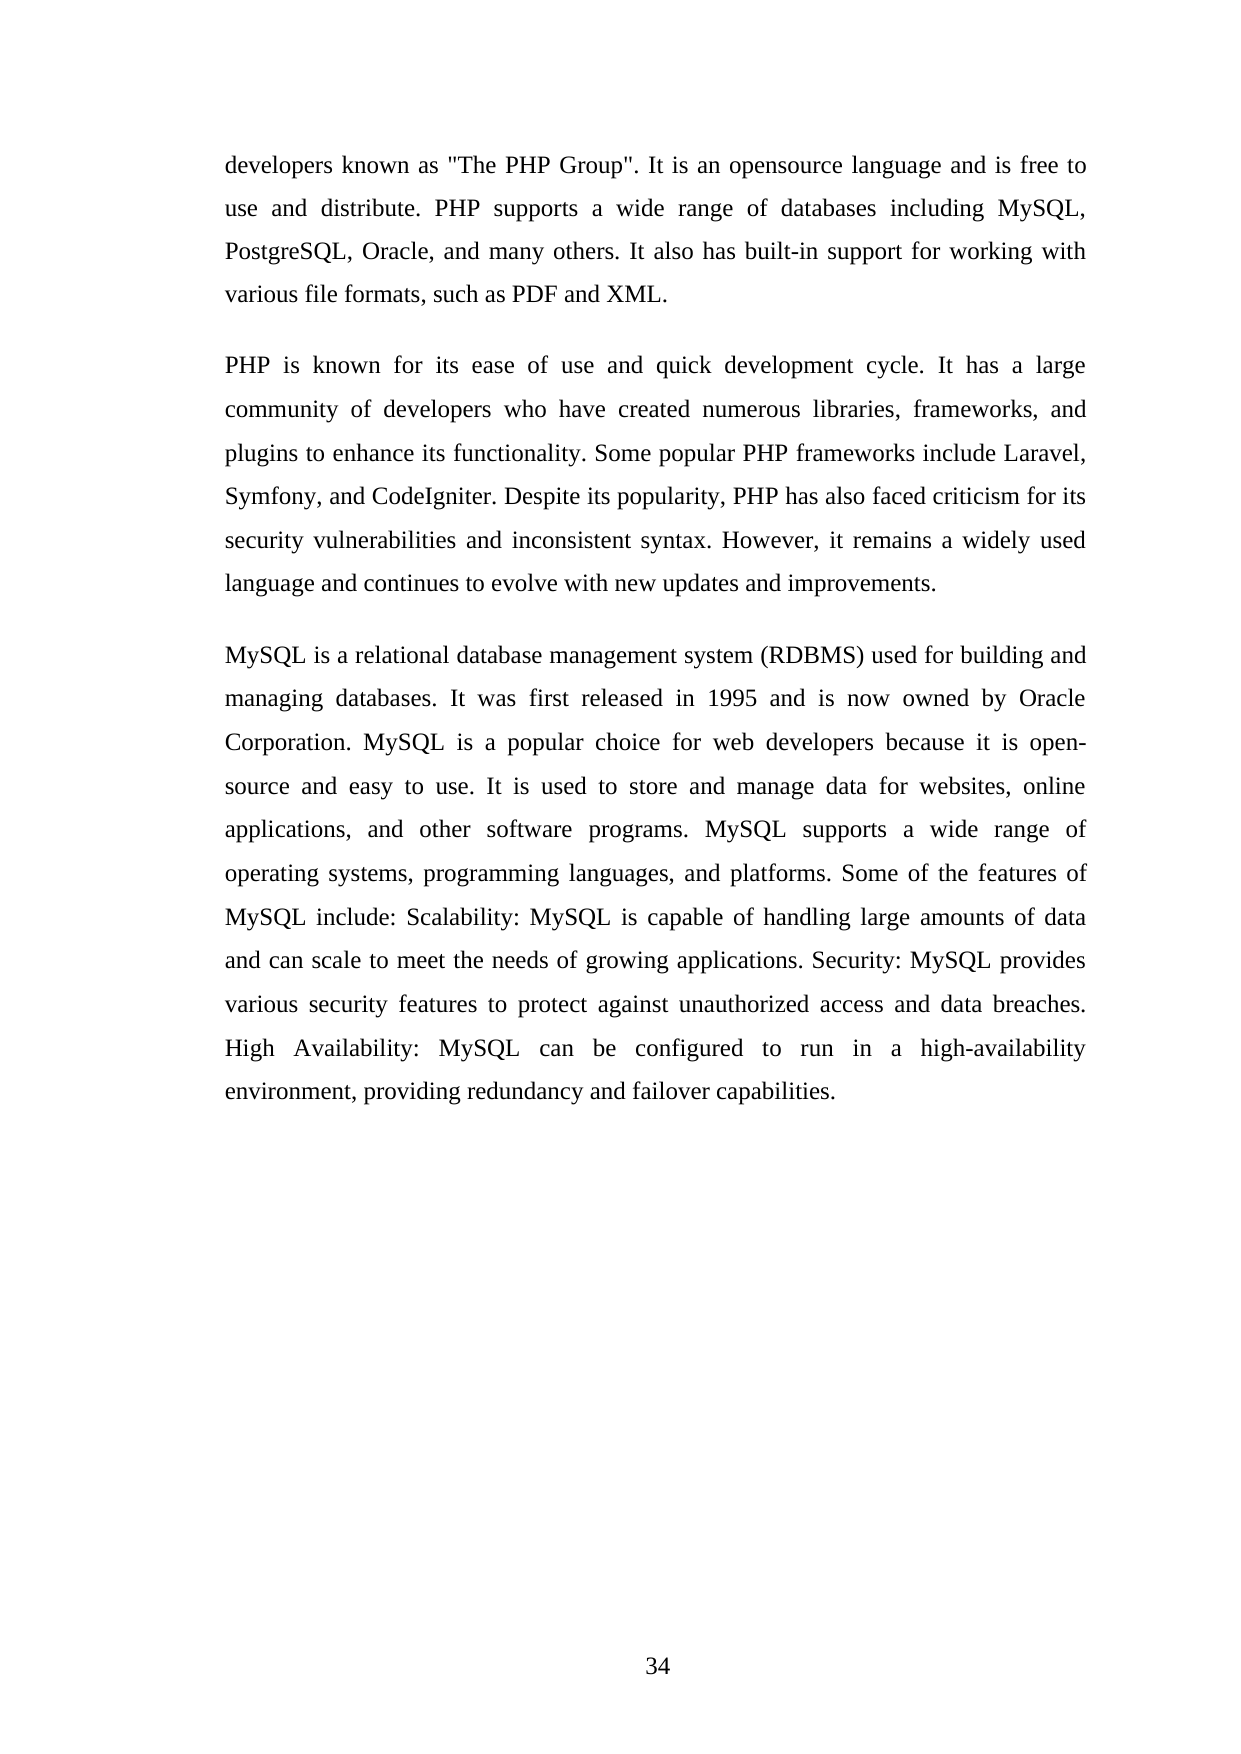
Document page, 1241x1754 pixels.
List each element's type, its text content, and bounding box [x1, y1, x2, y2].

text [224, 150, 1087, 308]
text MySQL is a relational database management system (RDBMS) used for building and managing databases. It was first released in 1995 and is now owned by Oracle Corporation. MySQL is a popular choice for web developers because it is open-source and easy to use. It is used to store and manage data for websites, online applications, and other software programs. MySQL supports a wide range of operating systems, programming languages, and platforms. Some of the features of MySQL include: Scalability: MySQL is capable of handling large amounts of data and can scale to meet the needs of growing applications. Security: MySQL provides various security features to protect against unauthorized access and data breaches. High Availability: MySQL can be configured to run in a high-availability environment, providing redundancy and failover capabilities. [224, 640, 1087, 1105]
text PHP is known for its ease of use and quick development cycle. It has a large community of developers who have created numerous libraries, frameworks, and plugins to enhance its functionality. Some popular PHP frameworks include Laravel, Symfony, and CodeIgniter. Despite its popularity, PHP has also faced criticism for its security vulnerabilities and inconsistent syntax. However, it remains a widely used language and continues to evolve with new updates and improvements. [224, 350, 1087, 597]
